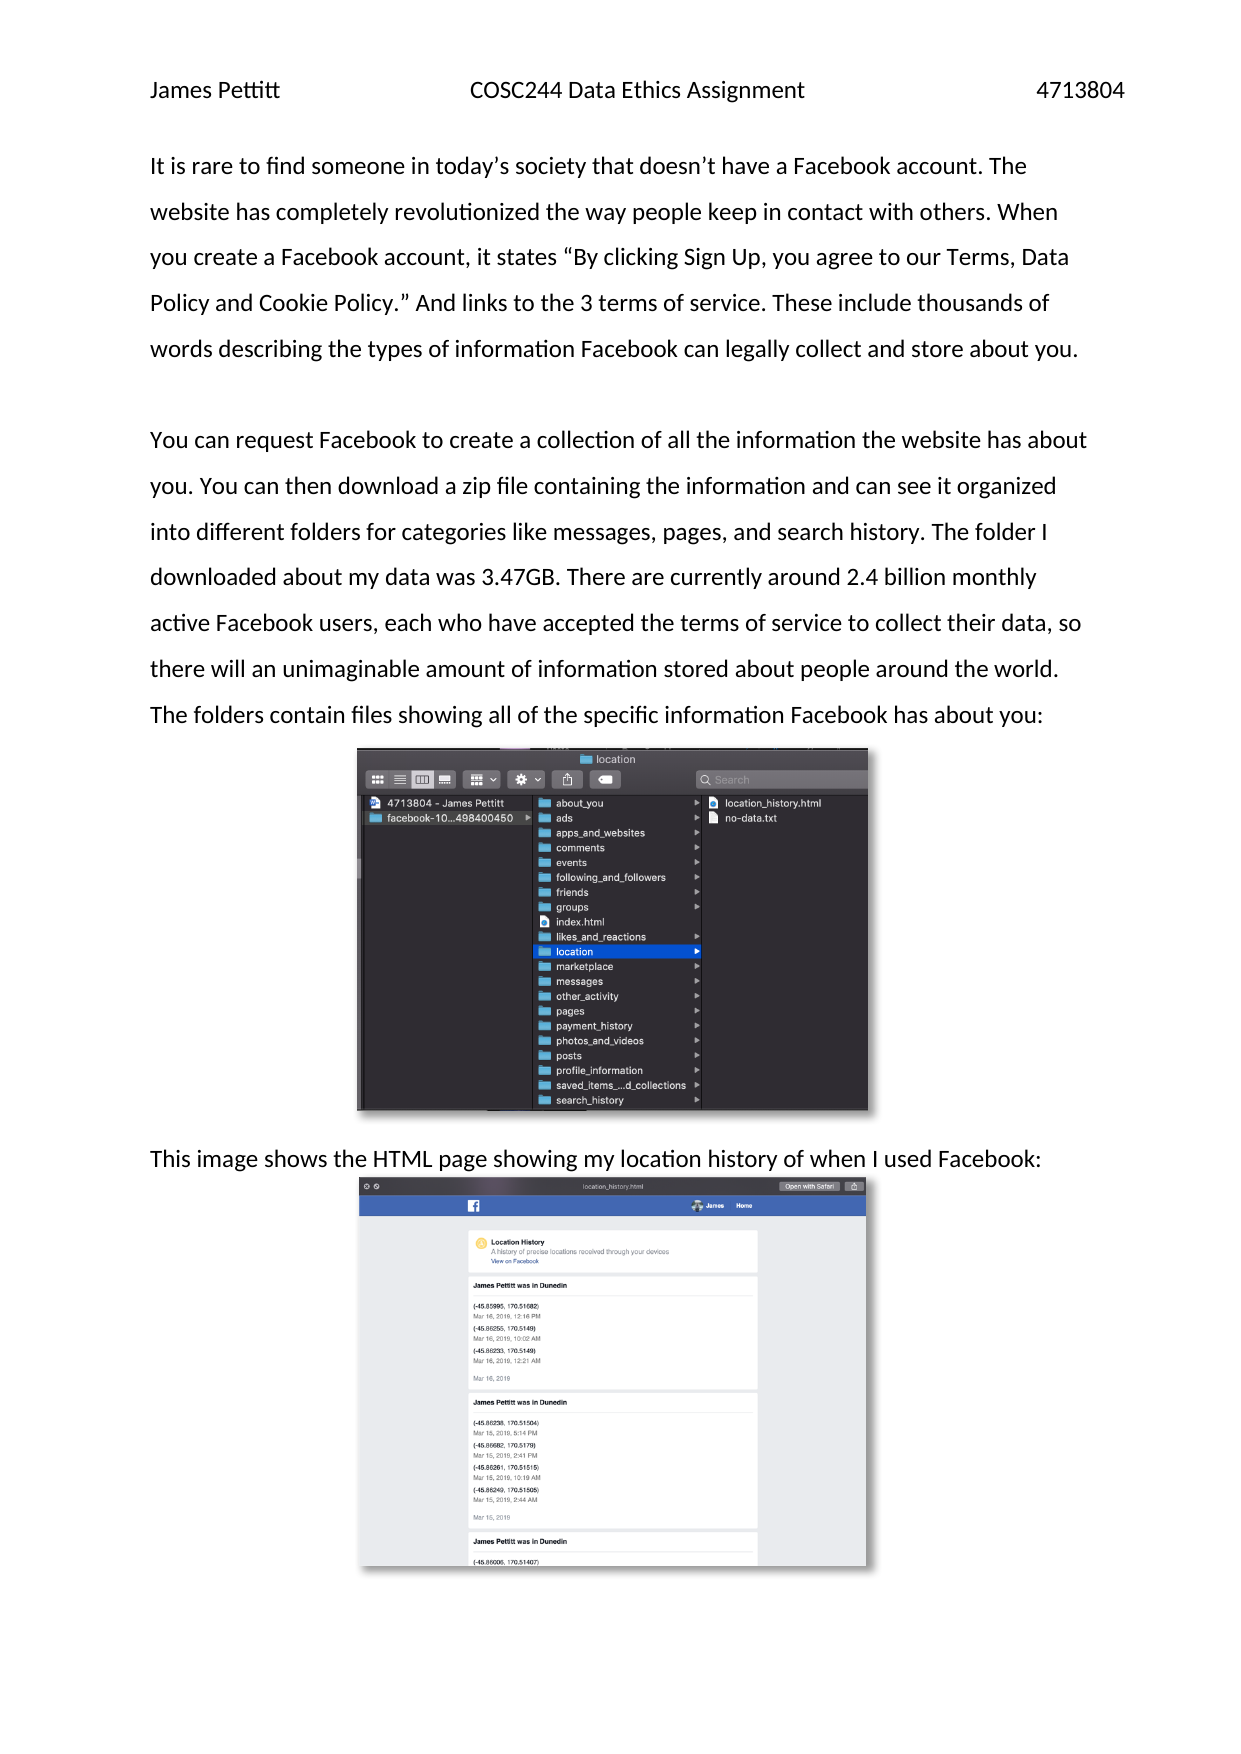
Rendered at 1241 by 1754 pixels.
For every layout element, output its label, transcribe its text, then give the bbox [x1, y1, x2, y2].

text This image shows the HTML page showing my location history of when I used Facebook: [150, 1143, 1090, 1174]
text It is rare to find someone in today’s society that doesn’t have a Facebook account. The website has completely revolutionized the way people keep in contact with others. When you create a Facebook account, it states “By clicking Sign Up, you agree to our Terms, Data Policy and Cookie Policy.” And links to the 3 terms of service. These include thousands of words describing the types of information Facebook can legally collect and store about you. [150, 150, 1090, 363]
text You can request Facebook to create a collection of all the information the website has about you. You can then download a zip file containing the information and can see it organized into different folders for categories like messages, pages, and search history. The folder I downloaded about my data was 3.47GB. There are currently around 2.4 billion monthly active Facebook users, each who have accepted the terms of service to collect their data, so there will an unimaginable amount of information stored about people around the world. The folders contain files showing all of the specific information Facebook has about you: [150, 424, 1090, 729]
picture [357, 748, 868, 1111]
picture [359, 1177, 866, 1566]
